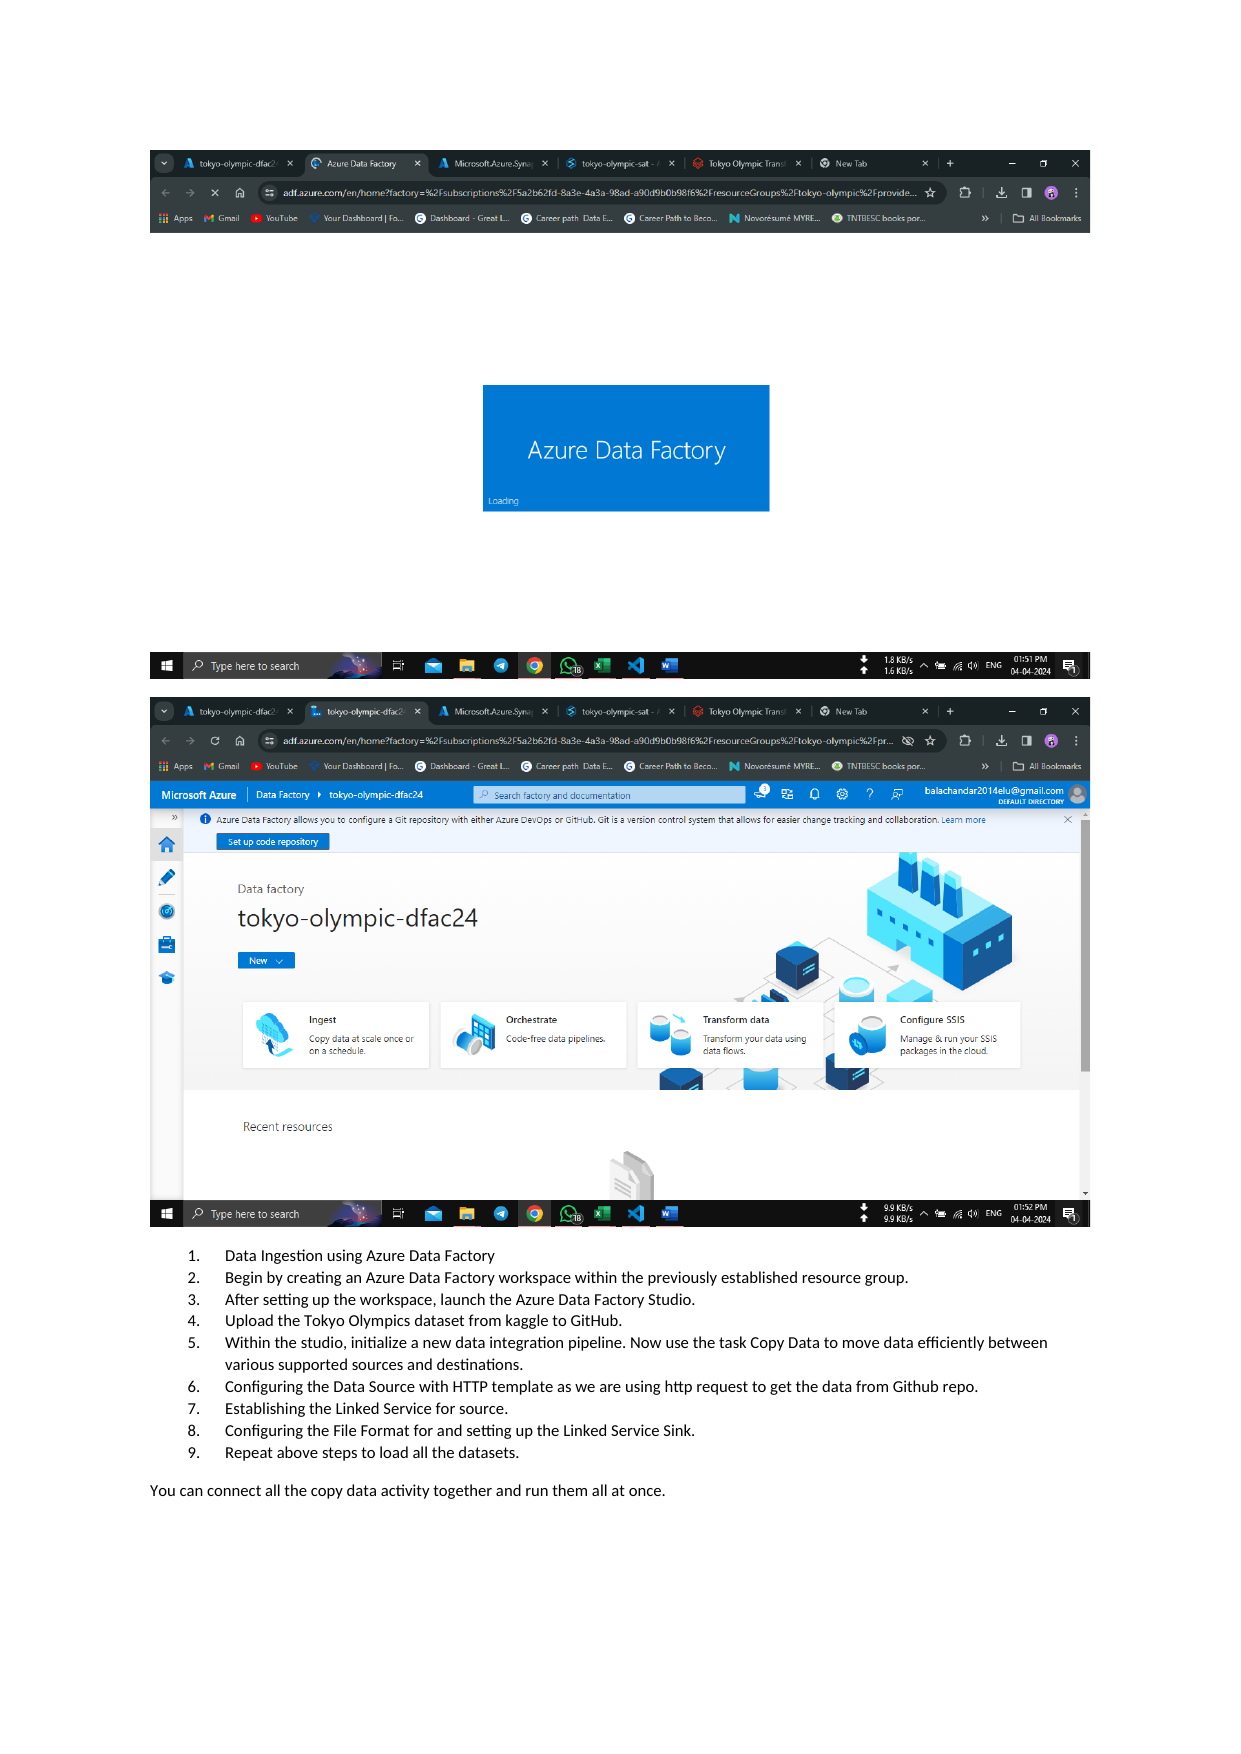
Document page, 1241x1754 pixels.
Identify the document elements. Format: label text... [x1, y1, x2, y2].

list Begin by creating an Azure Data Factory workspace within the previously established resource group. [187, 1267, 1090, 1287]
text You can connect all the copy data activity together and run them all at once. [150, 1480, 1090, 1501]
picture [150, 697, 1091, 1227]
picture [150, 150, 1091, 679]
list Within the studio, initialize a new data integration pipeline. Now use the task Copy Data to move data efficiently between various supported sources and destinations. [187, 1332, 1090, 1375]
list Configuring the File Format for and setting up the Linked Service Sink. [187, 1420, 1090, 1440]
list Upload the Tokyo Olympics dataset from kaggle to GitHub. [187, 1311, 1090, 1331]
list After setting up the workspace, launch the Azure Data Factory Studio. [187, 1289, 1090, 1309]
list Repeat above steps to load all the datasets. [187, 1442, 1090, 1462]
list Data Ingestion using Azure Data Factory [187, 1245, 1090, 1265]
list Configuring the Data Source with HTTP template as we are using http request to get the data from Github repo. [187, 1376, 1090, 1397]
list Establishing the Linked Service for source. [187, 1398, 1090, 1418]
